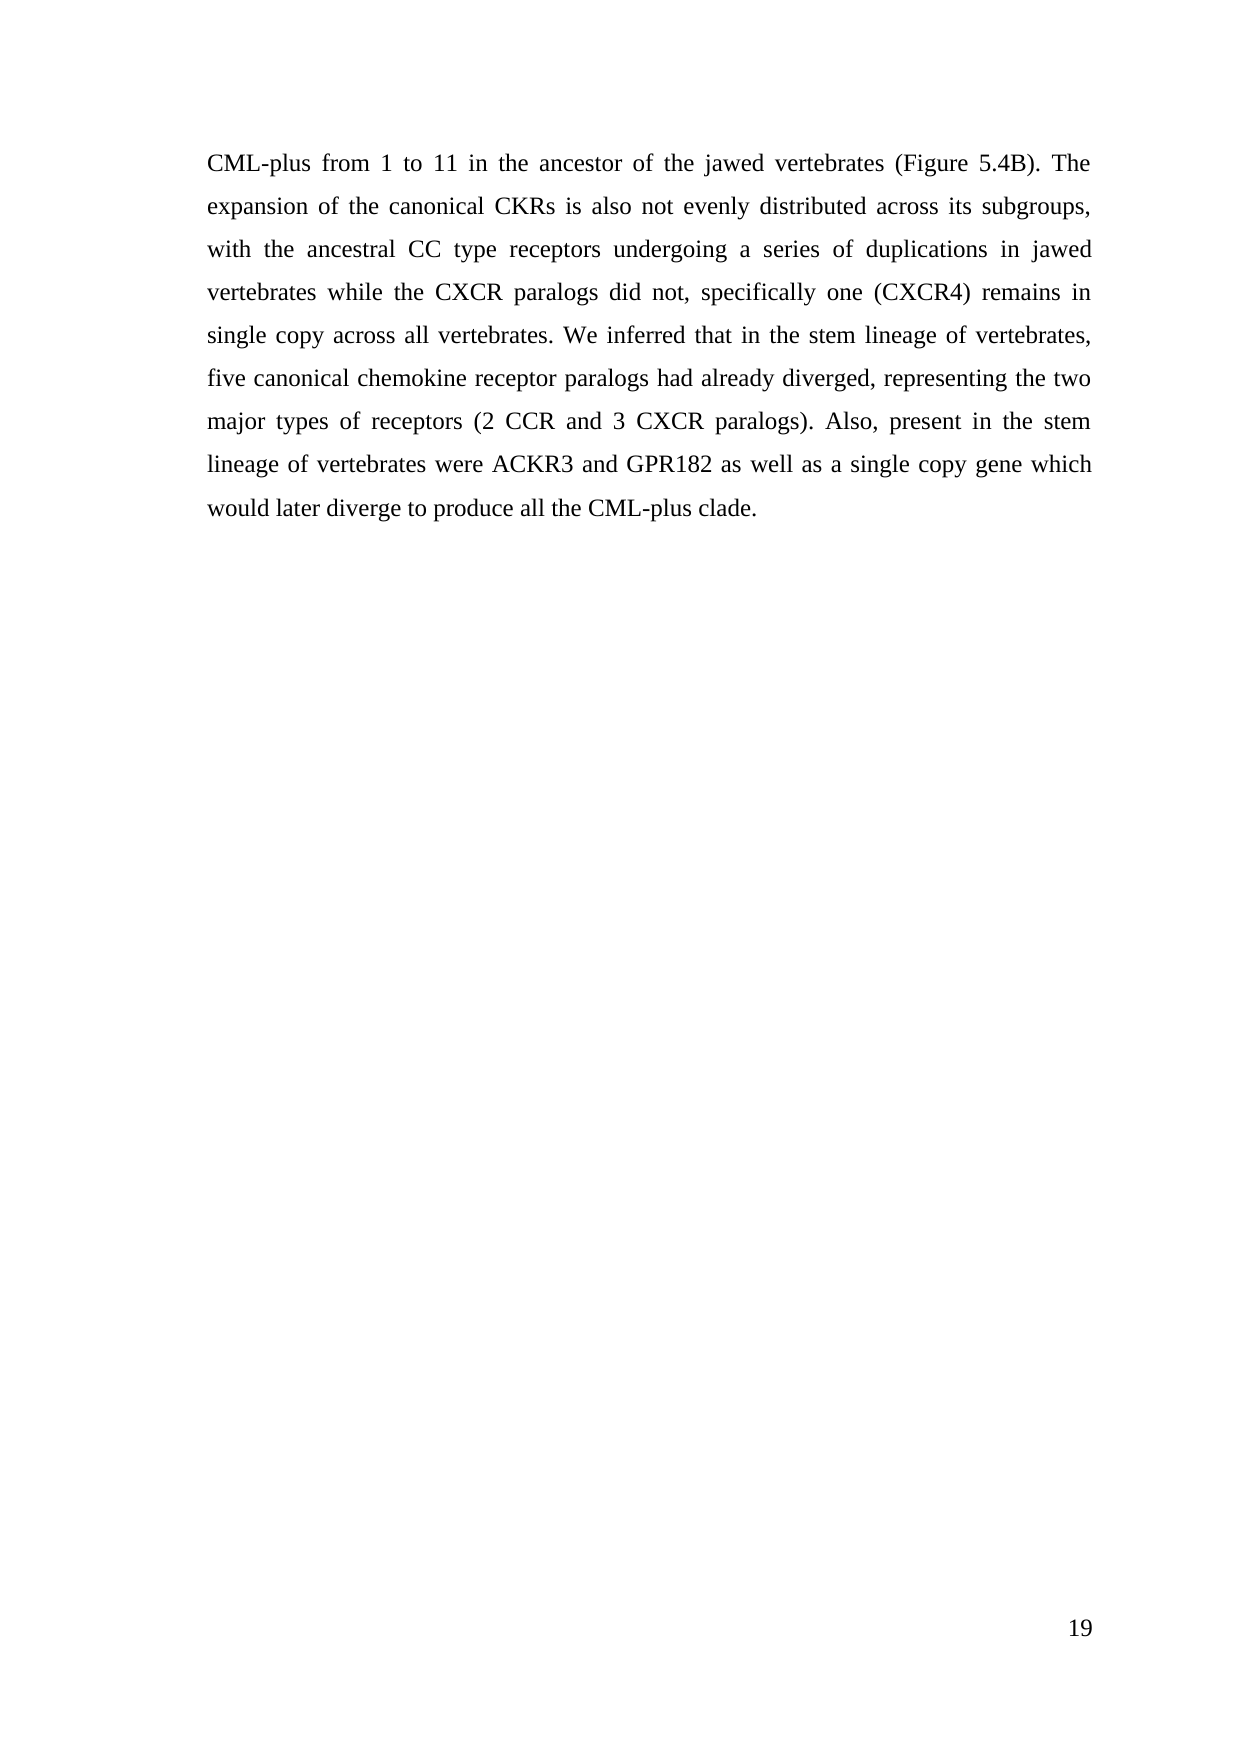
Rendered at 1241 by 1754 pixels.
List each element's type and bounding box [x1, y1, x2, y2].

text [207, 148, 1092, 521]
